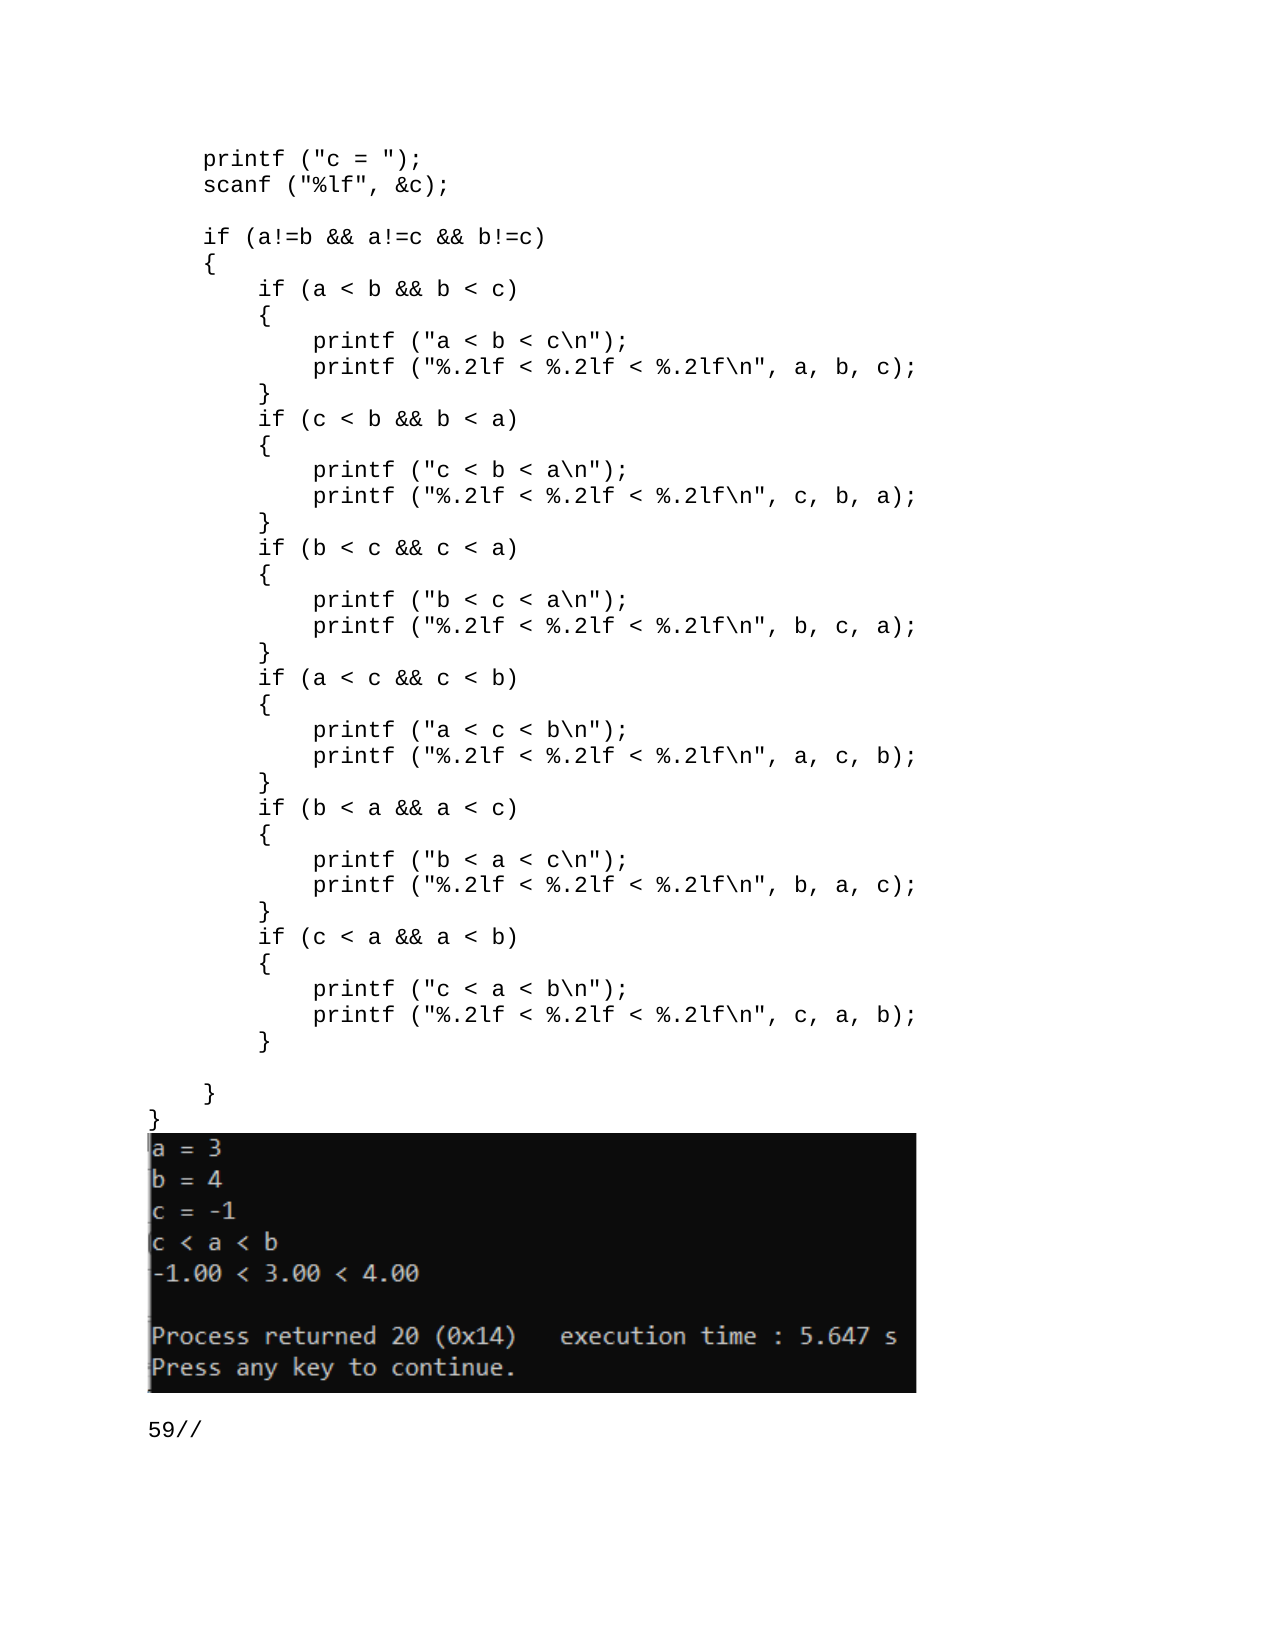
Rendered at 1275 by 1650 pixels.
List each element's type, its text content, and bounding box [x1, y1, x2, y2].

text if (c < b && b < a) [148, 407, 1127, 433]
text printf ("%.2lf < %.2lf < %.2lf\n", a, b, c); [148, 355, 1127, 381]
text printf ("a < c < b\n"); [148, 718, 1127, 744]
text printf ("%.2lf < %.2lf < %.2lf\n", c, a, b); [148, 1003, 1127, 1029]
text 59// [148, 1419, 1127, 1444]
text { [148, 692, 1127, 718]
text { [148, 251, 1127, 277]
text } [148, 900, 1127, 926]
text } [148, 1081, 1127, 1107]
text } [148, 640, 1127, 666]
text if (a!=b && a!=c && b!=c) [148, 225, 1127, 251]
text printf ("c < b < a\n"); [148, 459, 1127, 485]
text printf ("c < a < b\n"); [148, 978, 1127, 1003]
text { [148, 952, 1127, 978]
text printf ("%.2lf < %.2lf < %.2lf\n", b, c, a); [148, 614, 1127, 640]
text { [148, 433, 1127, 459]
text printf ("%.2lf < %.2lf < %.2lf\n", b, a, c); [148, 874, 1127, 900]
text printf ("%.2lf < %.2lf < %.2lf\n", a, c, b); [148, 744, 1127, 770]
text scanf ("%lf", &c); [148, 173, 1127, 199]
text printf ("a < b < c\n"); [148, 329, 1127, 355]
text printf ("b < a < c\n"); [148, 848, 1127, 874]
text } [148, 1107, 1127, 1133]
text if (b < c && c < a) [148, 537, 1127, 563]
text if (a < b && b < c) [148, 277, 1127, 303]
text { [148, 303, 1127, 329]
picture [147, 1133, 917, 1393]
text printf ("%.2lf < %.2lf < %.2lf\n", c, b, a); [148, 485, 1127, 511]
text if (b < a && a < c) [148, 796, 1127, 822]
text { [148, 822, 1127, 848]
text { [148, 563, 1127, 588]
text printf ("b < c < a\n"); [148, 588, 1127, 614]
text if (c < a && a < b) [148, 926, 1127, 952]
text printf ("c = "); [148, 148, 1127, 173]
text if (a < c && c < b) [148, 666, 1127, 692]
text } [148, 511, 1127, 537]
text } [148, 770, 1127, 796]
text } [148, 381, 1127, 407]
text } [148, 1029, 1127, 1055]
